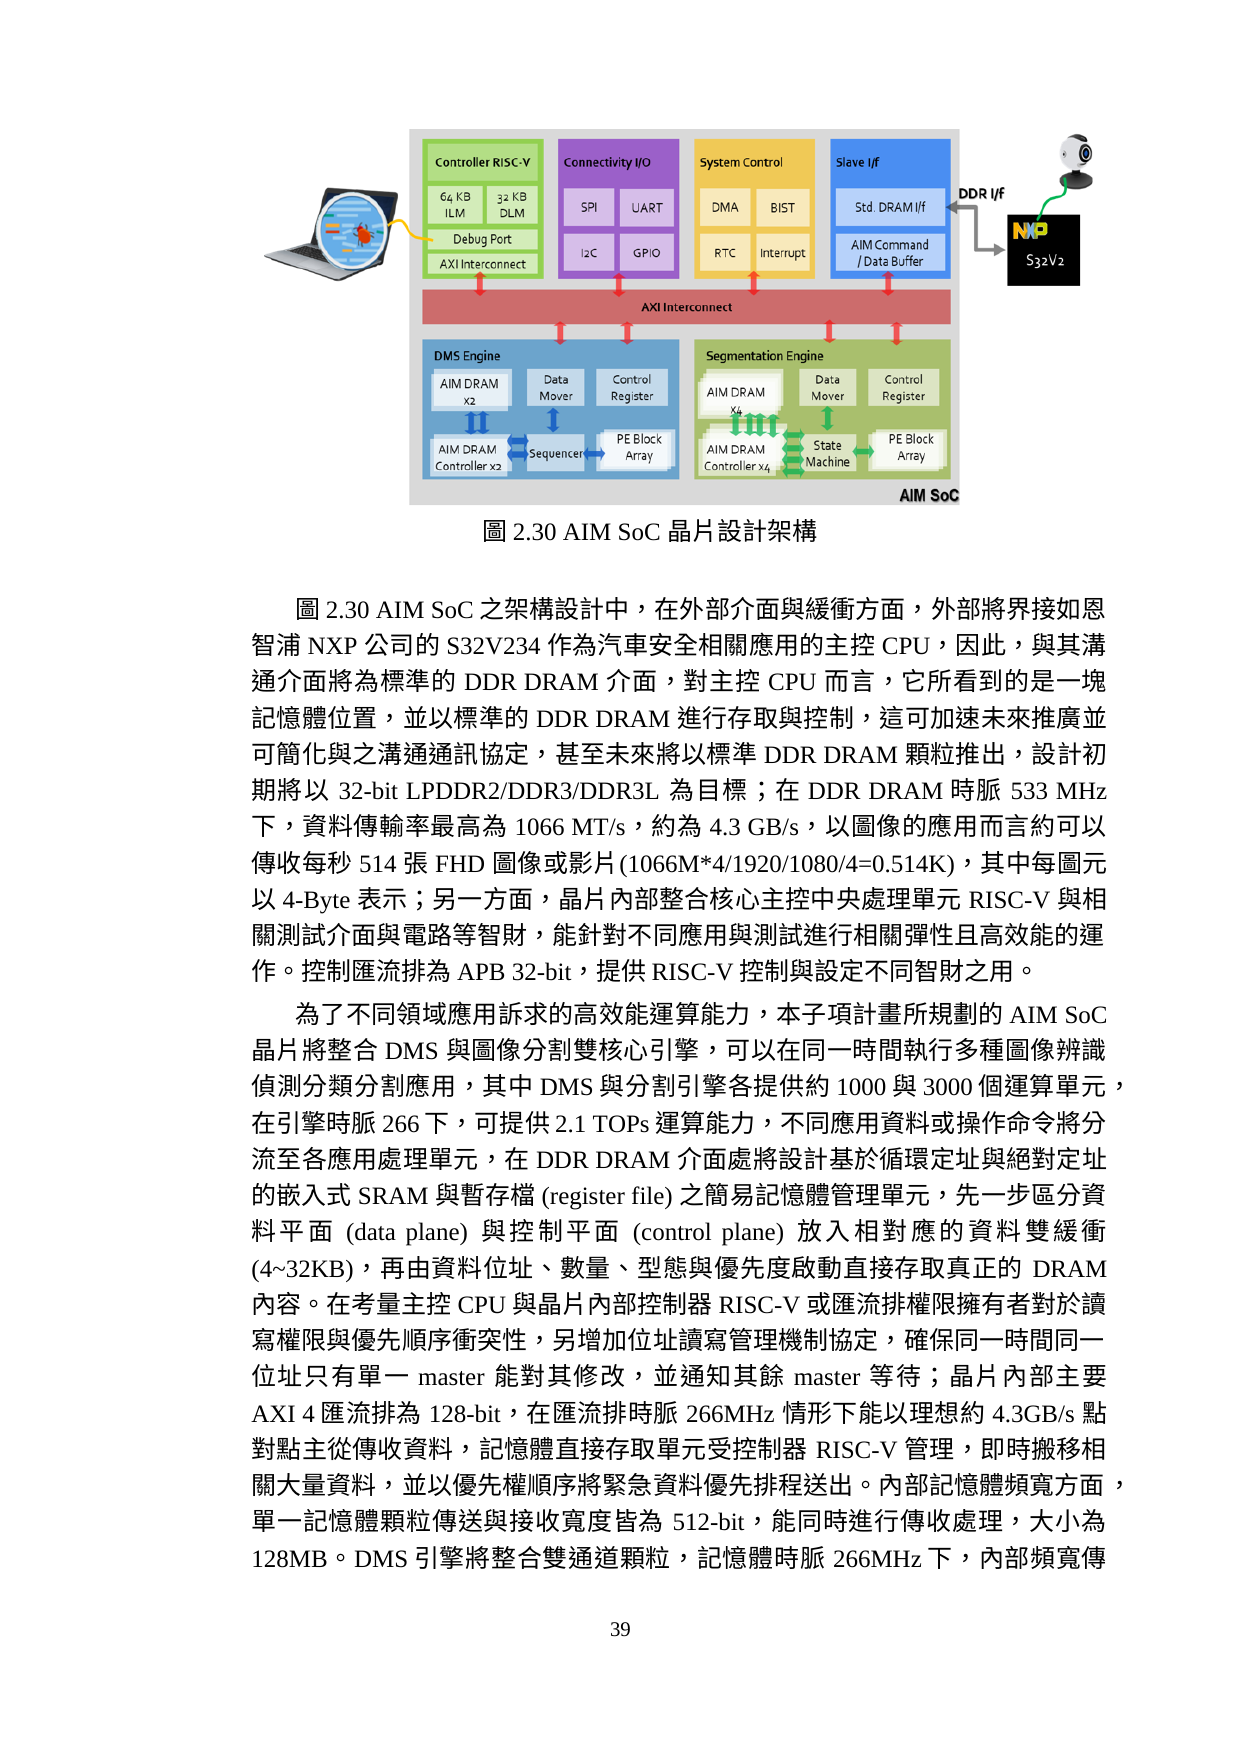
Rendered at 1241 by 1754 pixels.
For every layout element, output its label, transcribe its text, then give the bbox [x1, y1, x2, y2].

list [251, 994, 1107, 1574]
list 圖2.30 AIM SoC之架構設計中，在外部介面與緩衝方面，外部將界接如恩智浦 NXP 公司的 S32V234 作為汽車安全相關應用的主控 CPU，因此，與其溝通介面將為標準的 DDR DRAM 介面，對主控 CPU 而言，它所看到的是一塊記憶體位置，並以標準的 DDR DRAM 進行存取與控制，這可加速未來推廣並可簡化與之溝通通訊協定，甚至未來將以標準 DDR DRAM 顆粒推出，設計初期將以 32-bit LPDDR2/DDR3/DDR3L 為目標；在DDR DRAM時脈 533 MHz 下，資料傳輸率最高為 1066 MT/s，約為 4.3 GB/s，以圖像的應用而言約可以傳收每秒 514 張 FHD 圖像或影片(1066M*4/1920/1080/4=0.514K)，其中每圖元以 4-Byte 表示；另一方面，晶片內部整合核心主控中央處理單元 RISC-V 與相關測試介面與電路等智財，能針對不同應用與測試進行相關彈性且高效能的運作。控制匯流排為 APB 32-bit，提供RISC-V 控制與設定不同智財之用。 [251, 589, 1107, 988]
text 圖2.30 AIM SoC 晶片設計架構 [192, 512, 1107, 548]
picture [259, 124, 1099, 506]
